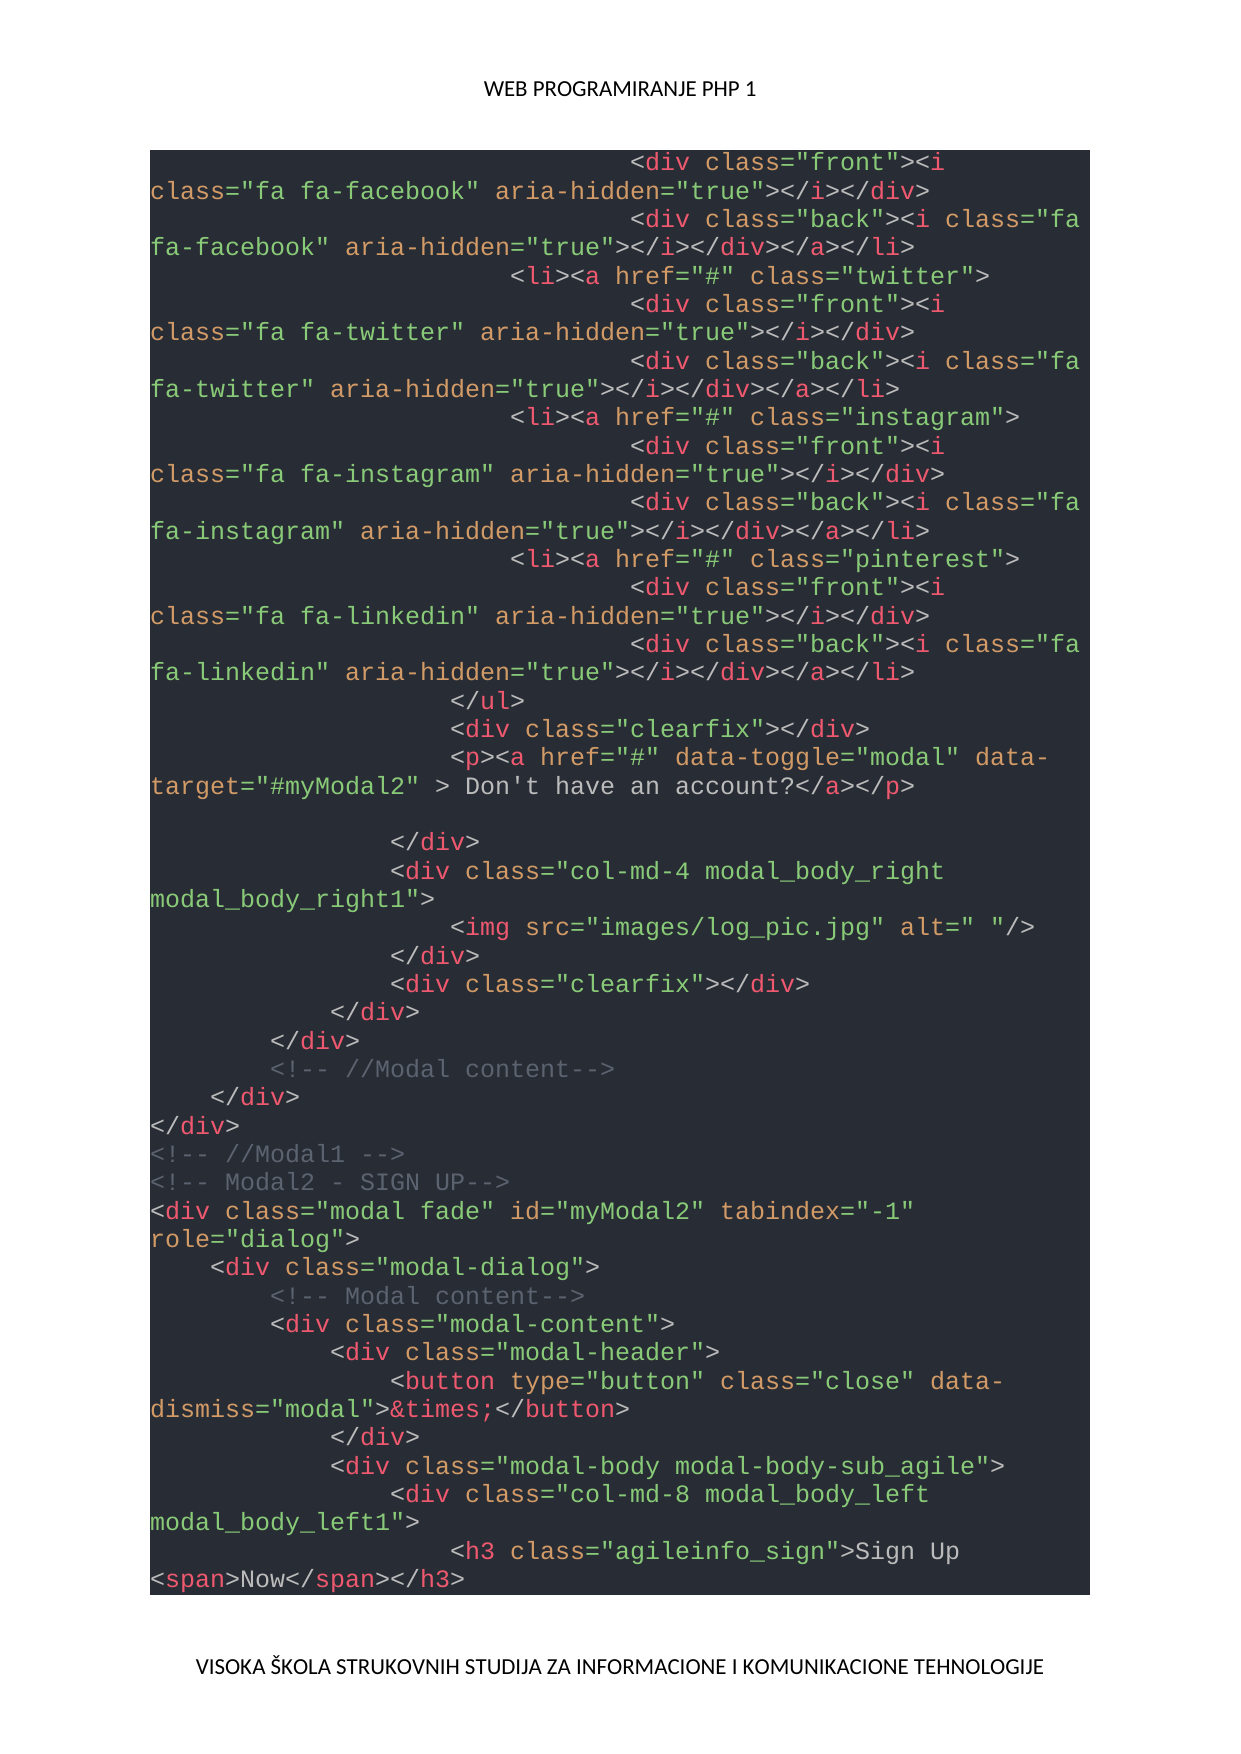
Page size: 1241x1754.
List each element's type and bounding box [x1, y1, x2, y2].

text [150, 150, 1090, 1595]
